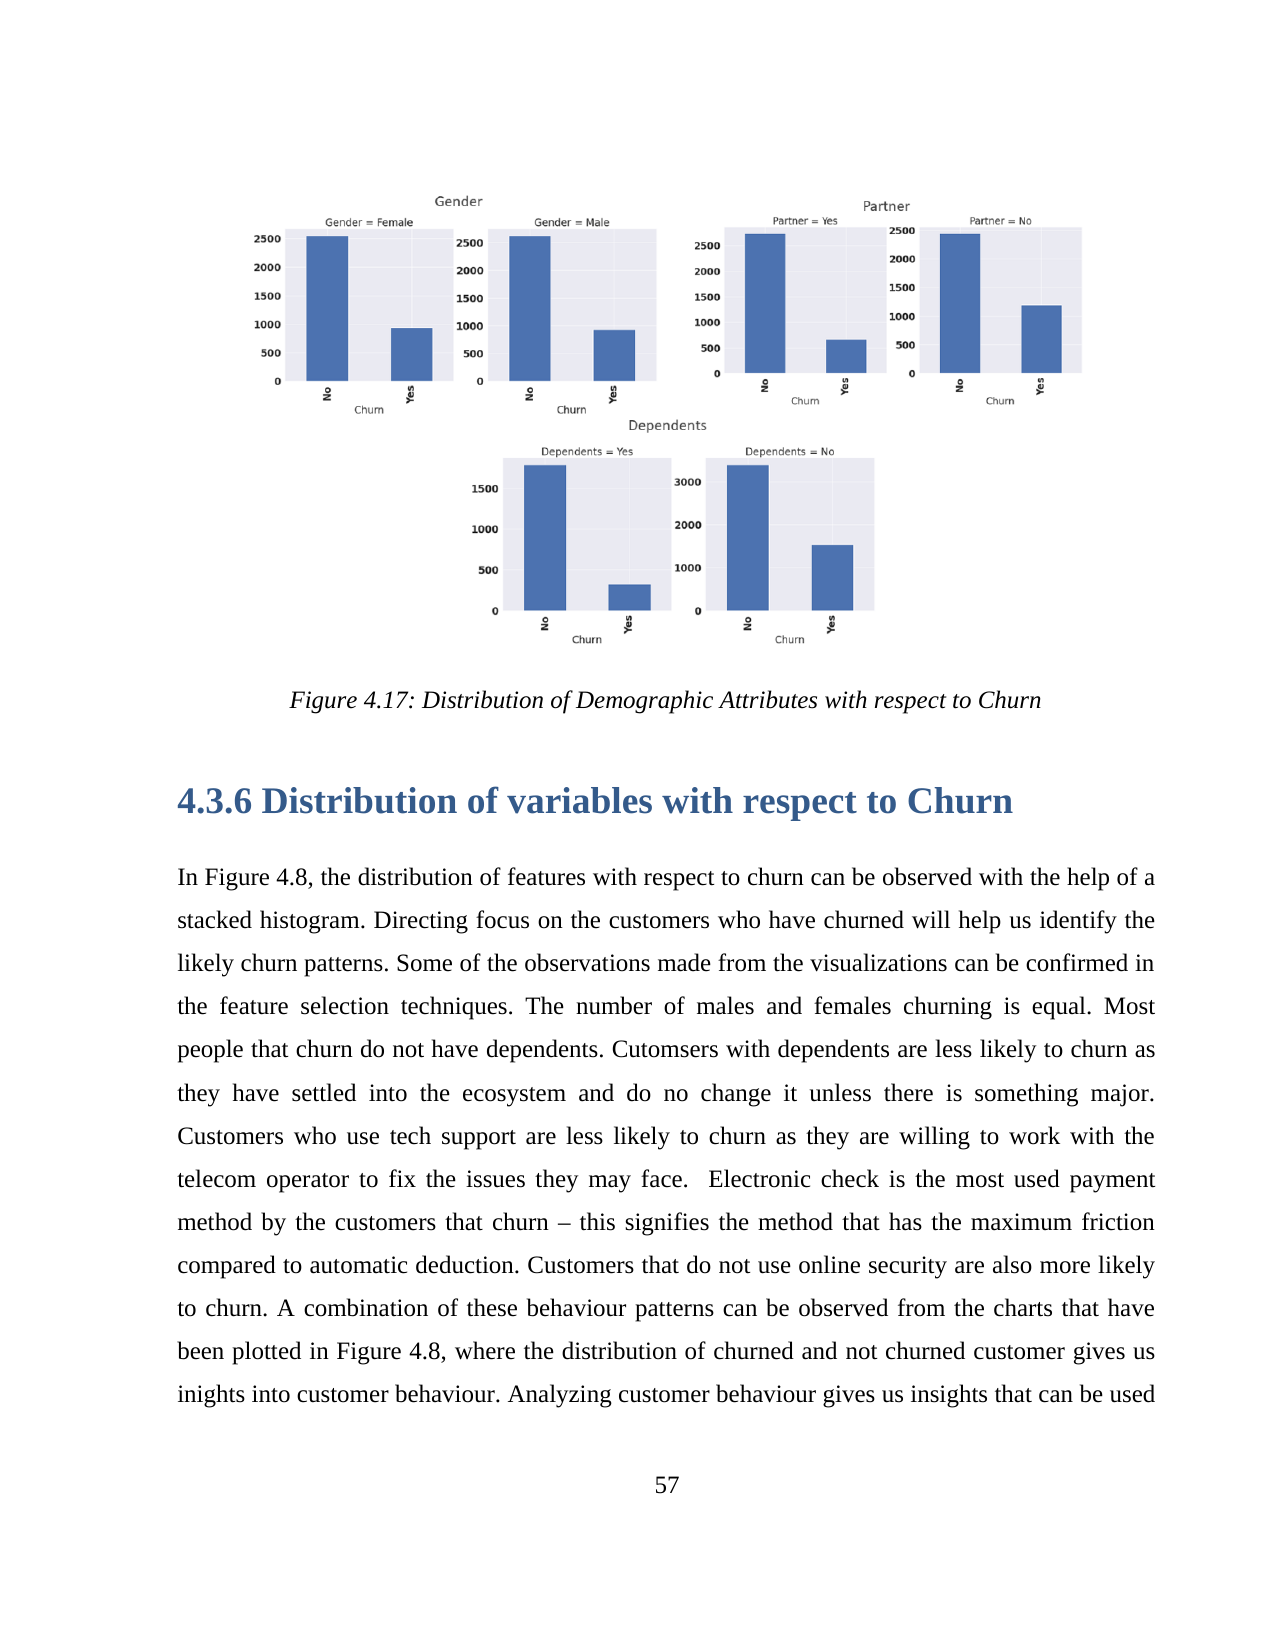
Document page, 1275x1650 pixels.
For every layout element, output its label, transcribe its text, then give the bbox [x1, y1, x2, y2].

subtitle 4.3.6 Distribution of variables with respect to Churn [177, 779, 1156, 822]
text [177, 862, 1156, 1408]
picture [250, 183, 1084, 653]
